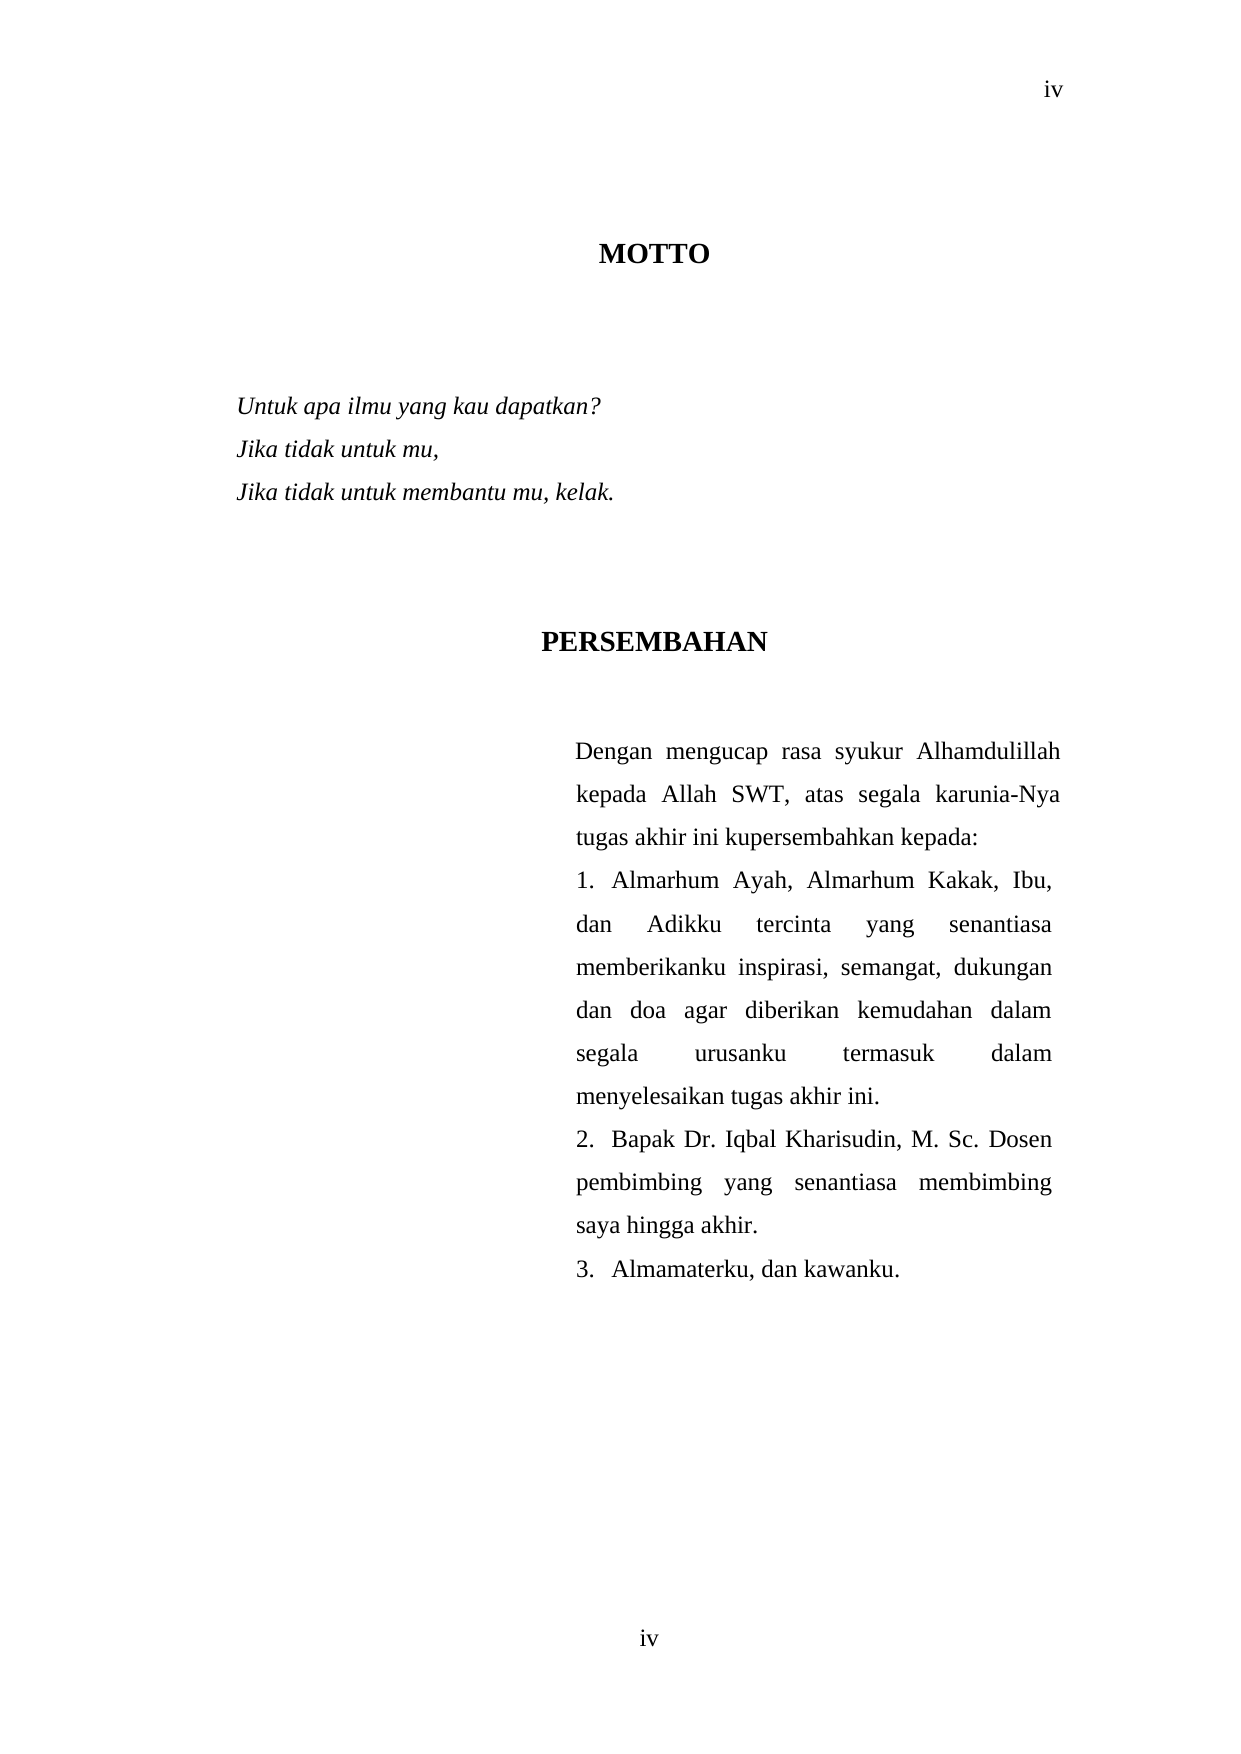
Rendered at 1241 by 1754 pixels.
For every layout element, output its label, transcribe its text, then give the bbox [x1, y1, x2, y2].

text Jika tidak untuk mu, [236, 434, 1062, 463]
subtitle MOTTO [247, 236, 1062, 270]
list Almarhum Ayah, Almarhum Kakak, Ibu, dan Adikku tercinta yang senantiasa memberikanku inspirasi, semangat, dukungan dan doa agar diberikan kemudahan dalam segala urusanku termasuk dalam menyelesaikan tugas akhir ini. [576, 866, 1052, 1110]
subtitle PERSEMBAHAN [247, 624, 1062, 658]
list Bapak Dr. Iqbal Kharisudin, M. Sc. Dosen pembimbing yang senantiasa membimbing saya hingga akhir. [576, 1124, 1052, 1239]
text Dengan mengucap rasa syukur Alhamdulillah kepada Allah SWT, atas segala karunia-Nya tugas akhir ini kupersembahkan kepada: [575, 736, 1060, 851]
list Almamaterku, dan kawanku. [576, 1254, 1052, 1282]
text Untuk apa ilmu yang kau dapatkan? [236, 391, 1062, 420]
text Jika tidak untuk membantu mu, kelak. [236, 477, 1062, 506]
